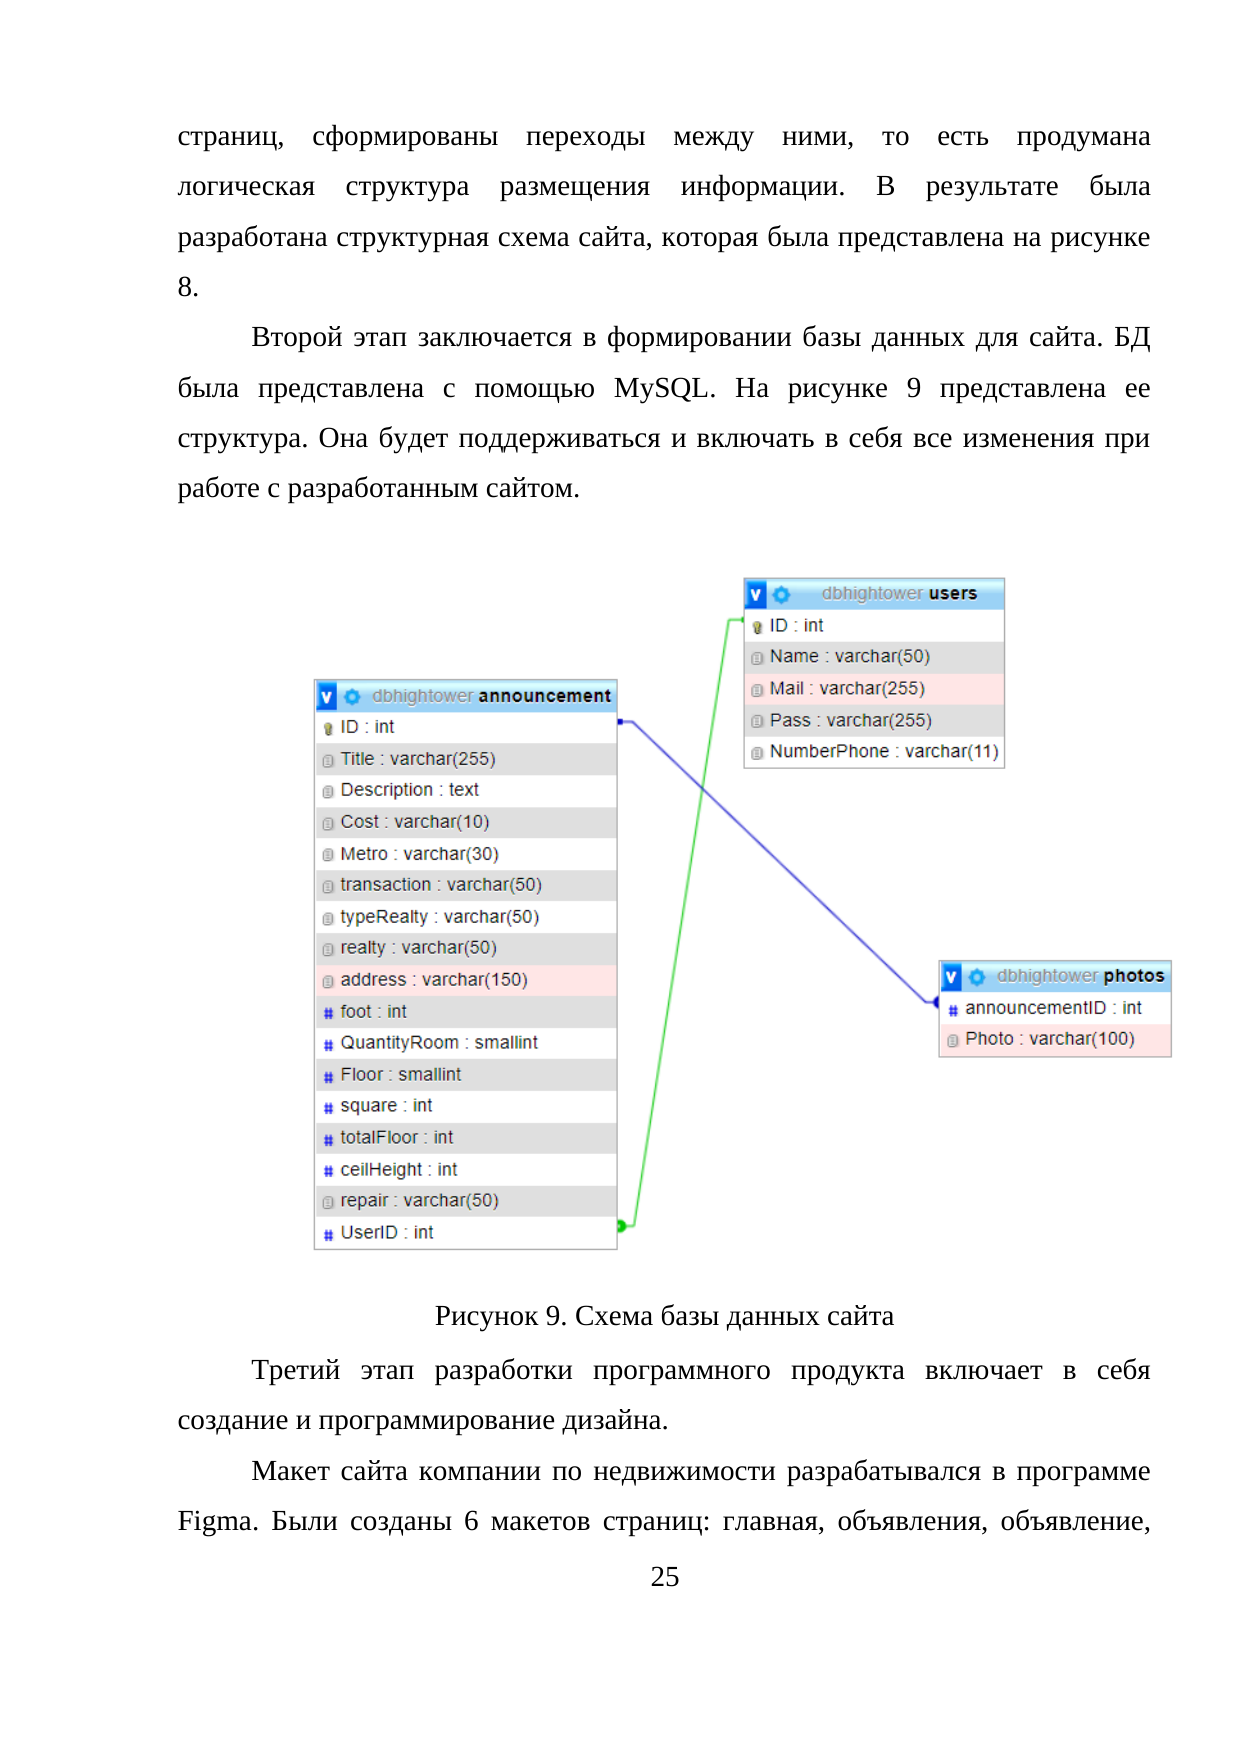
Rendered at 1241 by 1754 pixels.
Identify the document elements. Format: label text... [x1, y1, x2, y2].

text Второй этап заключается в формировании базы данных для сайта. БД была представлена с помощью MySQL. На рисунке 9 представлена ее структура. Она будет поддерживаться и включать в себя все изменения при работе с разработанным сайтом. [177, 319, 1152, 504]
text Рисунок 9. Схема базы данных сайта [177, 1298, 1152, 1331]
text Третий этап разработки программного продукта включает в себя создание и программирование дизайна. [177, 1352, 1152, 1436]
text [177, 118, 1152, 303]
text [177, 1453, 1152, 1537]
picture [251, 520, 1226, 1281]
